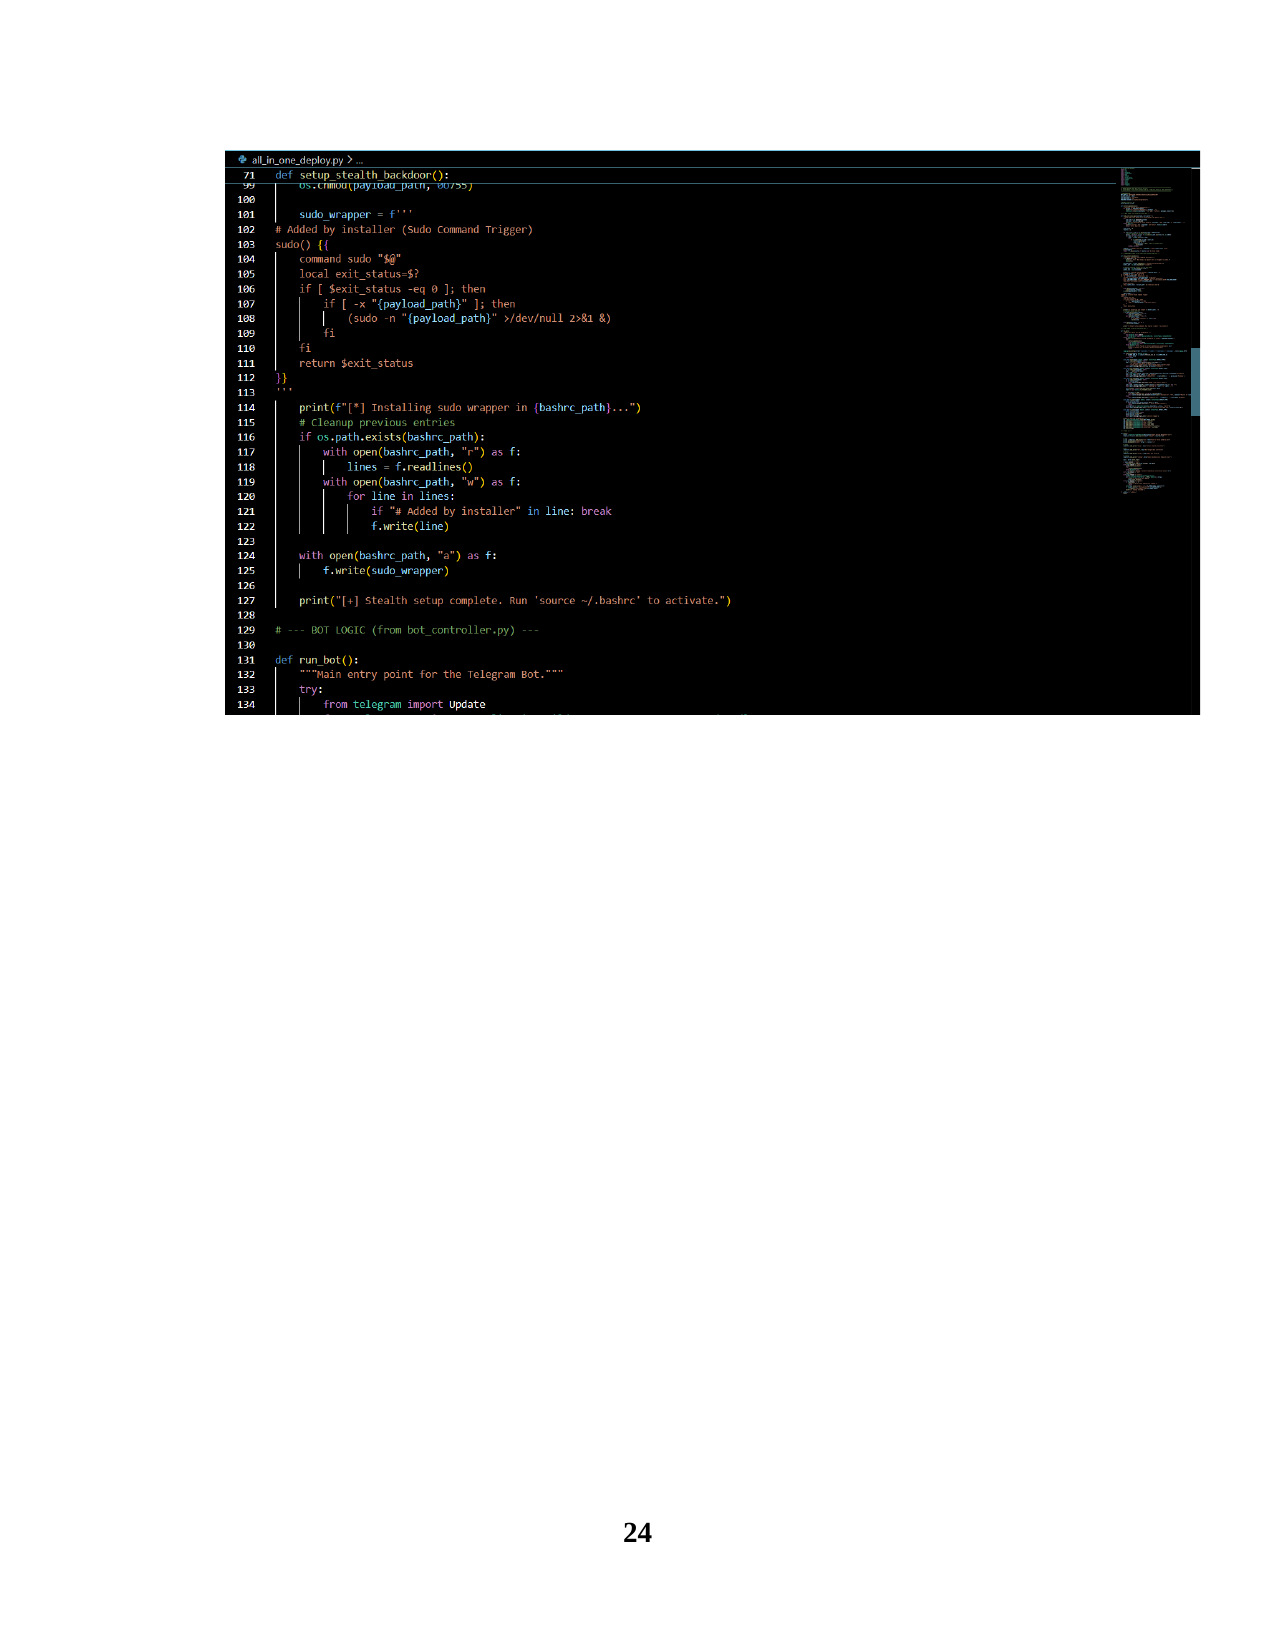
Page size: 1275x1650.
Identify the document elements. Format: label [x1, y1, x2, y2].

picture [225, 150, 1200, 715]
